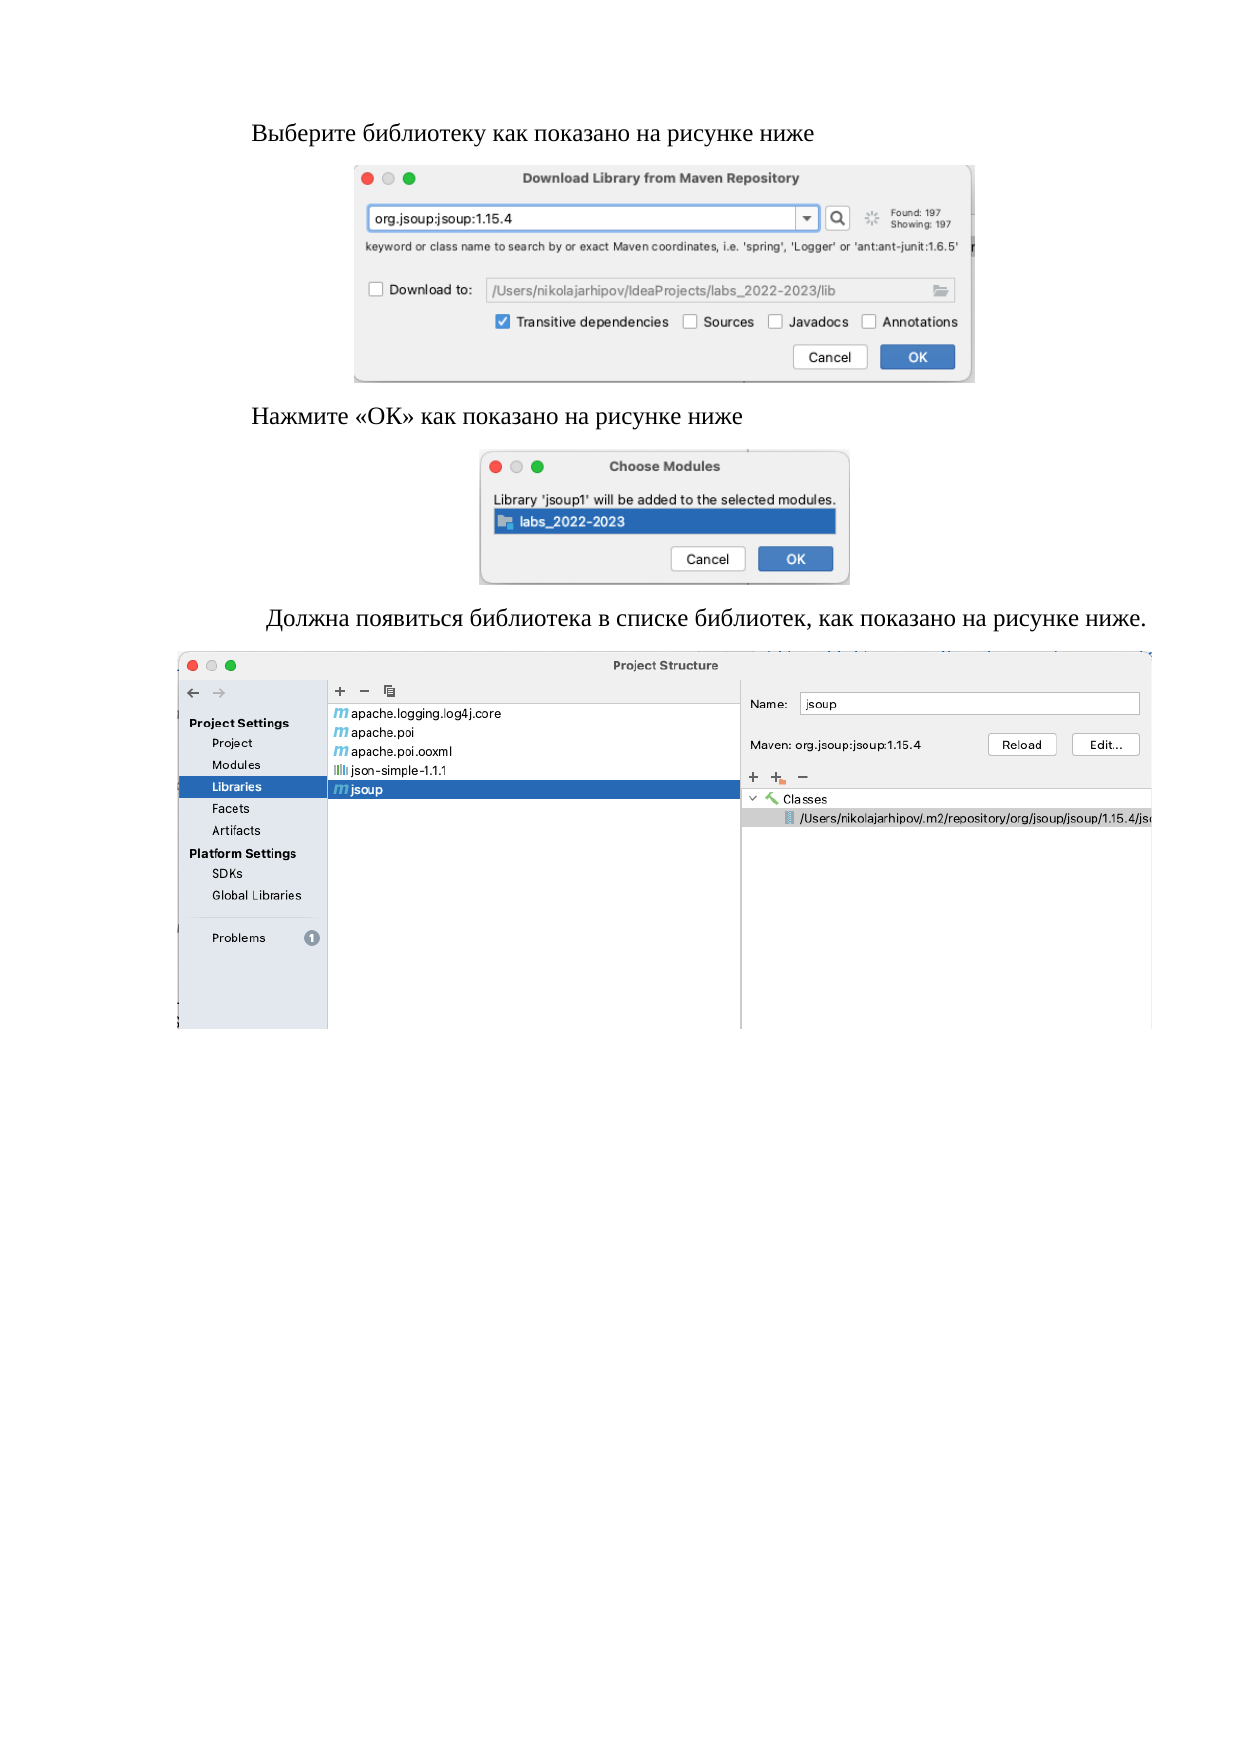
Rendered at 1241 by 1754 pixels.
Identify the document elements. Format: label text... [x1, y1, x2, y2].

picture [479, 449, 850, 585]
text Должна появиться библиотека в списке библиотек, как показано на рисунке ниже. [177, 603, 1152, 632]
text Выберите библиотеку как показано на рисунке ниже [177, 118, 1152, 147]
picture [354, 165, 975, 383]
picture [177, 651, 1152, 1029]
text Нажмите «ОК» как показано на рисунке ниже [177, 401, 1152, 430]
